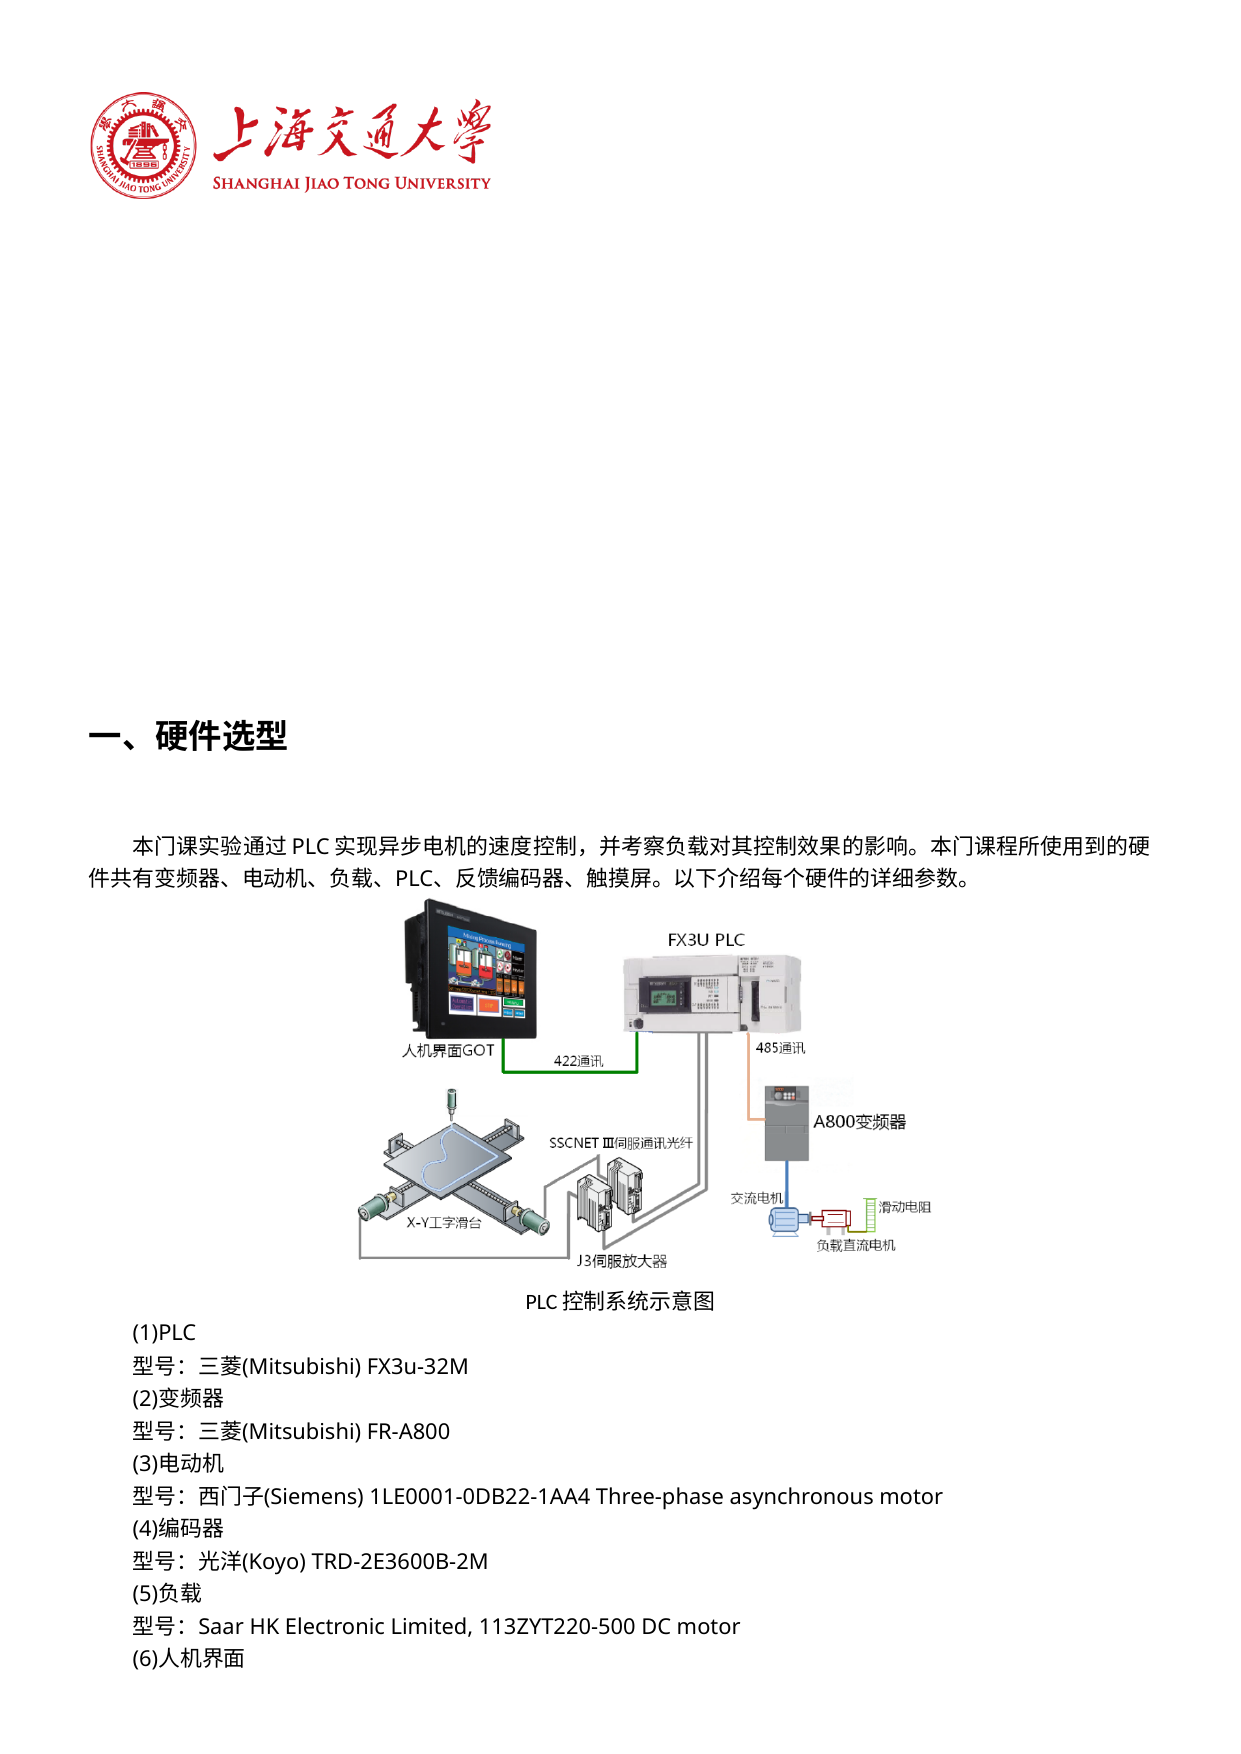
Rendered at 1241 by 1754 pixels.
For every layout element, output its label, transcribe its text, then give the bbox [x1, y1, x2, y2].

subtitle 硬件选型 [89, 702, 1152, 767]
text (5)负载 [89, 1576, 1152, 1608]
text (3)电动机 [89, 1446, 1152, 1478]
text 型号：西门子(Siemens) 1LE0001-0DB22-1AA4 Three-phase asynchronous motor [89, 1478, 1152, 1511]
text 本门课实验通过PLC实现异步电机的速度控制，并考察负载对其控制效果的影响。本门课程所使用到的硬件共有变频器、电动机、负载、PLC、反馈编码器、触摸屏。以下介绍每个硬件的详细参数。 [89, 828, 1152, 893]
picture [90, 92, 491, 199]
picture [349, 893, 941, 1274]
text PLC控制系统示意图 [89, 1283, 1152, 1316]
text 型号：三菱(Mitsubishi) FX3u-32M [89, 1348, 1152, 1381]
text 型号：光洋(Koyo) TRD-2E3600B-2M [89, 1543, 1152, 1576]
text (1)PLC [89, 1316, 1152, 1348]
text (2)变频器 [89, 1381, 1152, 1413]
text (6)人机界面 [89, 1641, 1152, 1673]
text (4)编码器 [89, 1511, 1152, 1543]
text 型号：Saar HK Electronic Limited, 113ZYT220-500 DC motor [89, 1608, 1152, 1641]
text 型号：三菱(Mitsubishi) FR-A800 [89, 1413, 1152, 1446]
